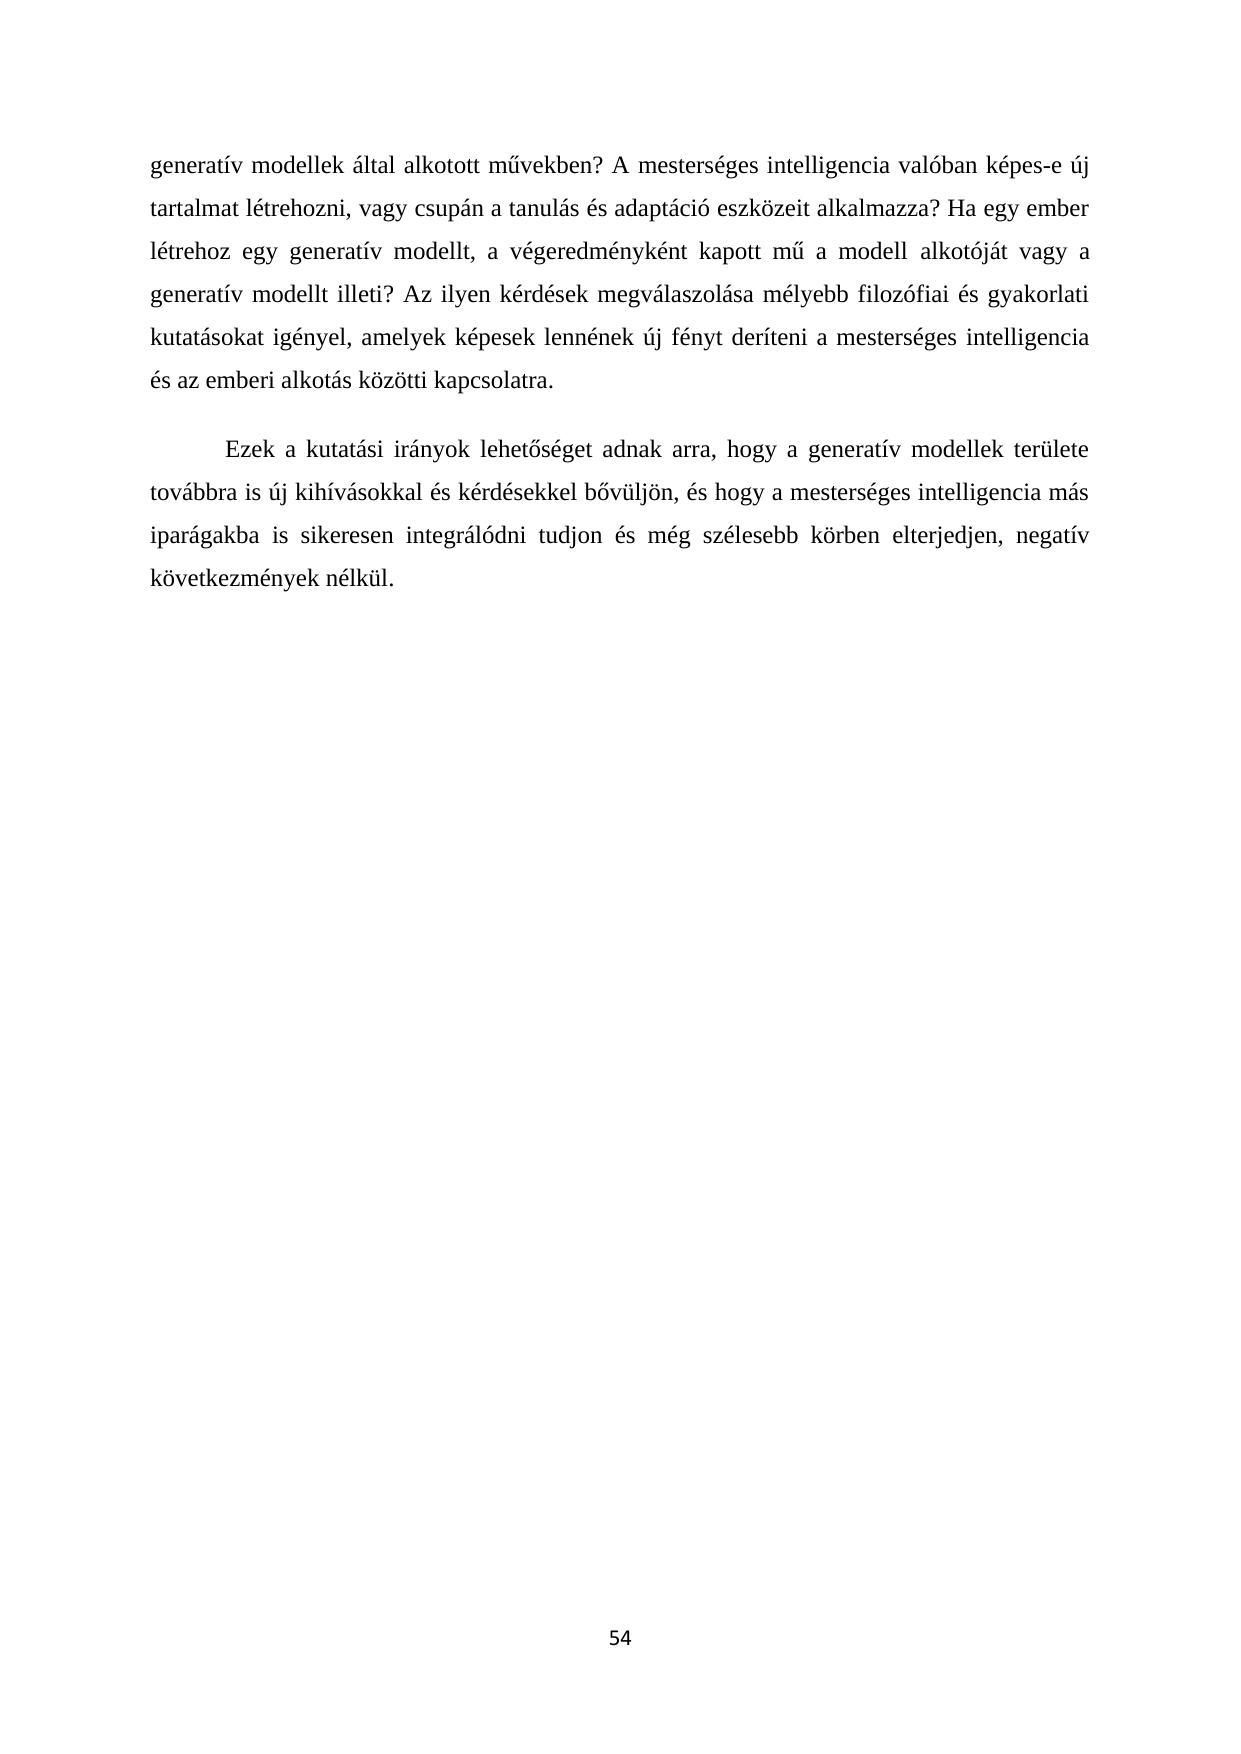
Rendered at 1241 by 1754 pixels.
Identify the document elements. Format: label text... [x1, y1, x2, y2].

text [150, 150, 1090, 394]
text Ezek a kutatási irányok lehetőséget adnak arra, hogy a generatív modellek területe továbbra is új kihívásokkal és kérdésekkel bővüljön, és hogy a mesterséges intelligencia más iparágakba is sikeresen integrálódni tudjon és még szélesebb körben elterjedjen, negatív következmények nélkül. [150, 434, 1090, 592]
